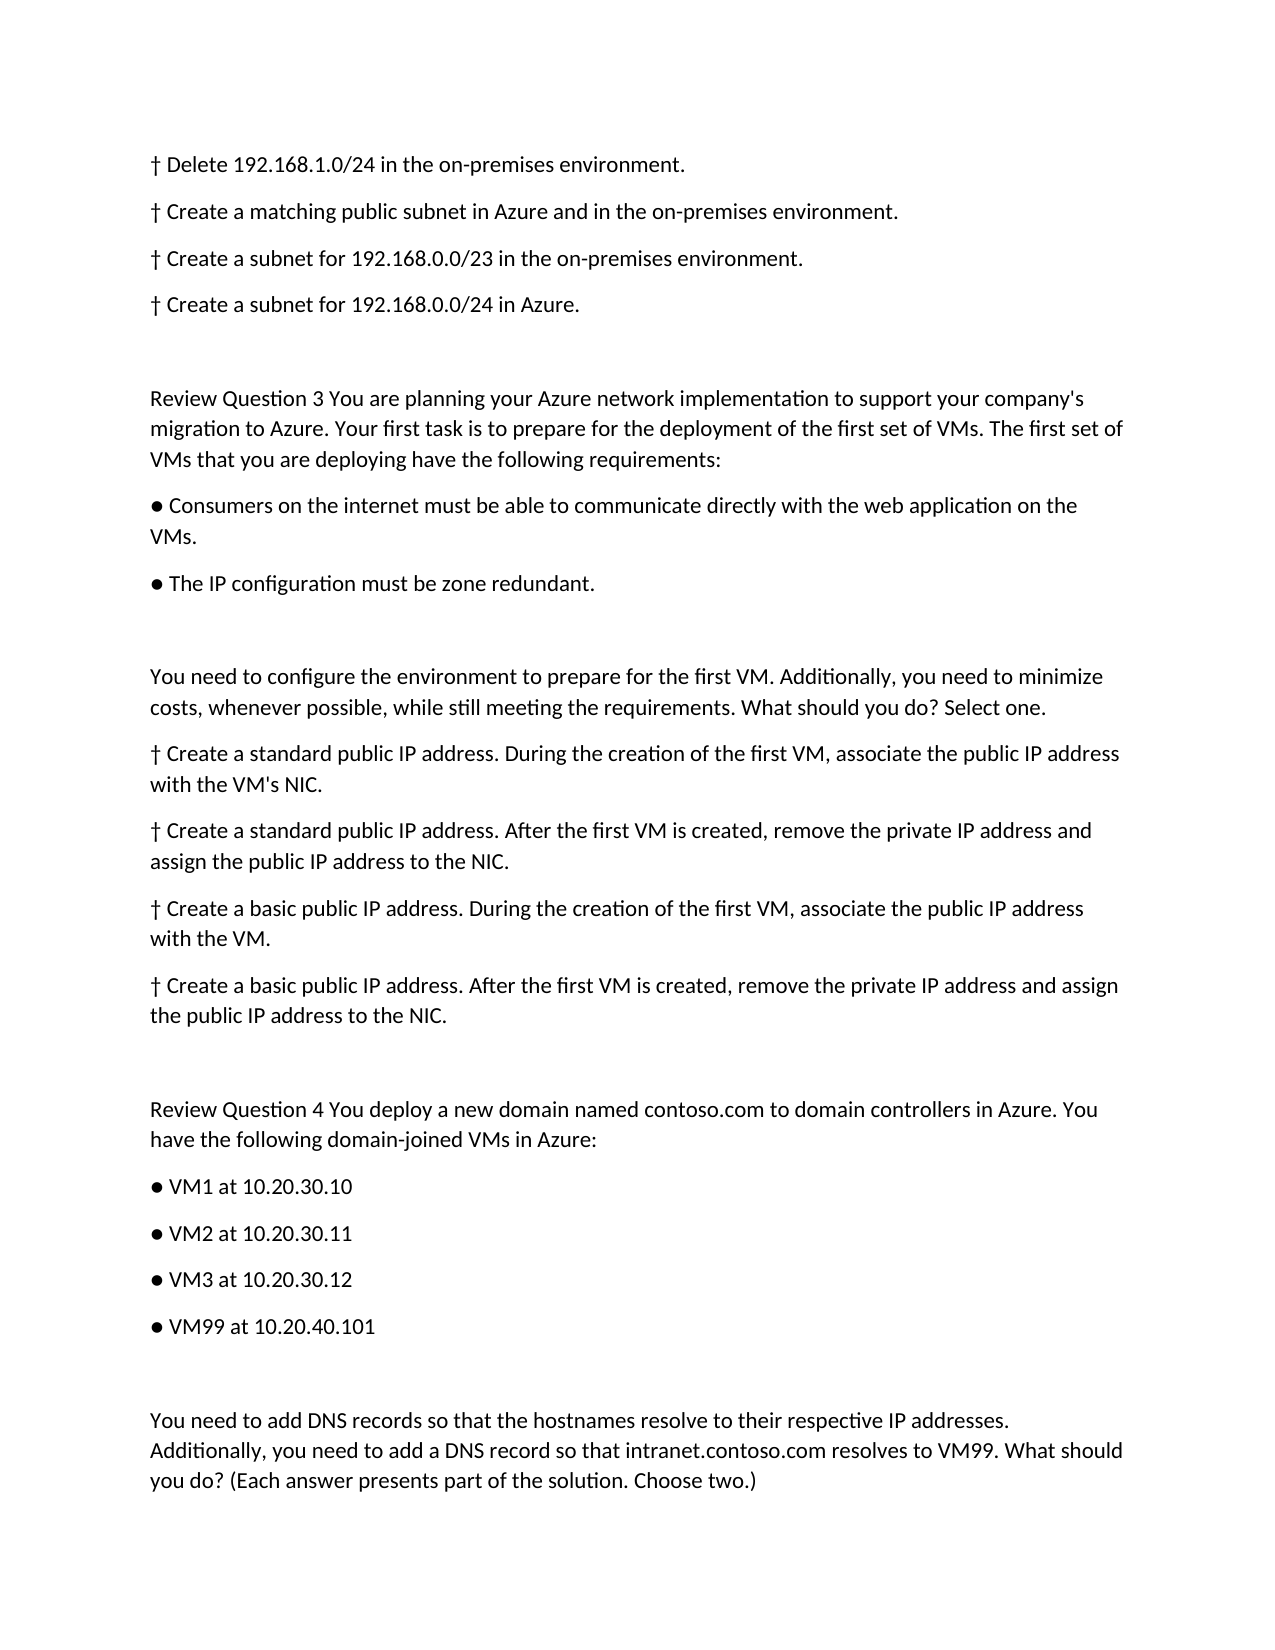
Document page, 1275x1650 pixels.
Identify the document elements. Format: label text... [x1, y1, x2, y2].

text † Create a matching public subnet in Azure and in the on-premises environment. [150, 197, 1125, 225]
text Review Question 3 You are planning your Azure network implementation to support your company's migration to Azure. Your first task is to prepare for the deployment of the first set of VMs. The first set of VMs that you are deploying have the following requirements: [150, 384, 1125, 473]
text † Create a subnet for 192.168.0.0/23 in the on-premises environment. [150, 244, 1125, 272]
text † Create a standard public IP address. After the first VM is created, remove the private IP address and assign the public IP address to the NIC. [150, 817, 1125, 875]
text ● The IP configuration must be zone redundant. [150, 569, 1125, 597]
text ● Consumers on the internet must be able to communicate directly with the web application on the VMs. [150, 492, 1125, 550]
text You need to add DNS records so that the hostnames resolve to their respective IP addresses. Additionally, you need to add a DNS record so that intranet.contoso.com resolves to VM99. What should you do? (Each answer presents part of the solution. Choose two.) [150, 1406, 1125, 1495]
text † Create a basic public IP address. During the creation of the first VM, associate the public IP address with the VM. [150, 894, 1125, 952]
text † Delete 192.168.1.0/24 in the on-premises environment. [150, 150, 1125, 178]
text ● VM1 at 10.20.30.10 [150, 1172, 1125, 1200]
text You need to configure the environment to prepare for the first VM. Additionally, you need to minimize costs, whenever possible, while still meeting the requirements. What should you do? Select one. [150, 662, 1125, 721]
text † Create a basic public IP address. After the first VM is created, remove the private IP address and assign the public IP address to the NIC. [150, 971, 1125, 1029]
text † Create a subnet for 192.168.0.0/24 in Azure. [150, 291, 1125, 319]
text ● VM3 at 10.20.30.12 [150, 1266, 1125, 1294]
text ● VM2 at 10.20.30.11 [150, 1219, 1125, 1247]
text † Create a standard public IP address. During the creation of the first VM, associate the public IP address with the VM's NIC. [150, 739, 1125, 798]
text Review Question 4 You deploy a new domain named contoso.com to domain controllers in Azure. You have the following domain-joined VMs in Azure: [150, 1095, 1125, 1153]
text ● VM99 at 10.20.40.101 [150, 1312, 1125, 1341]
